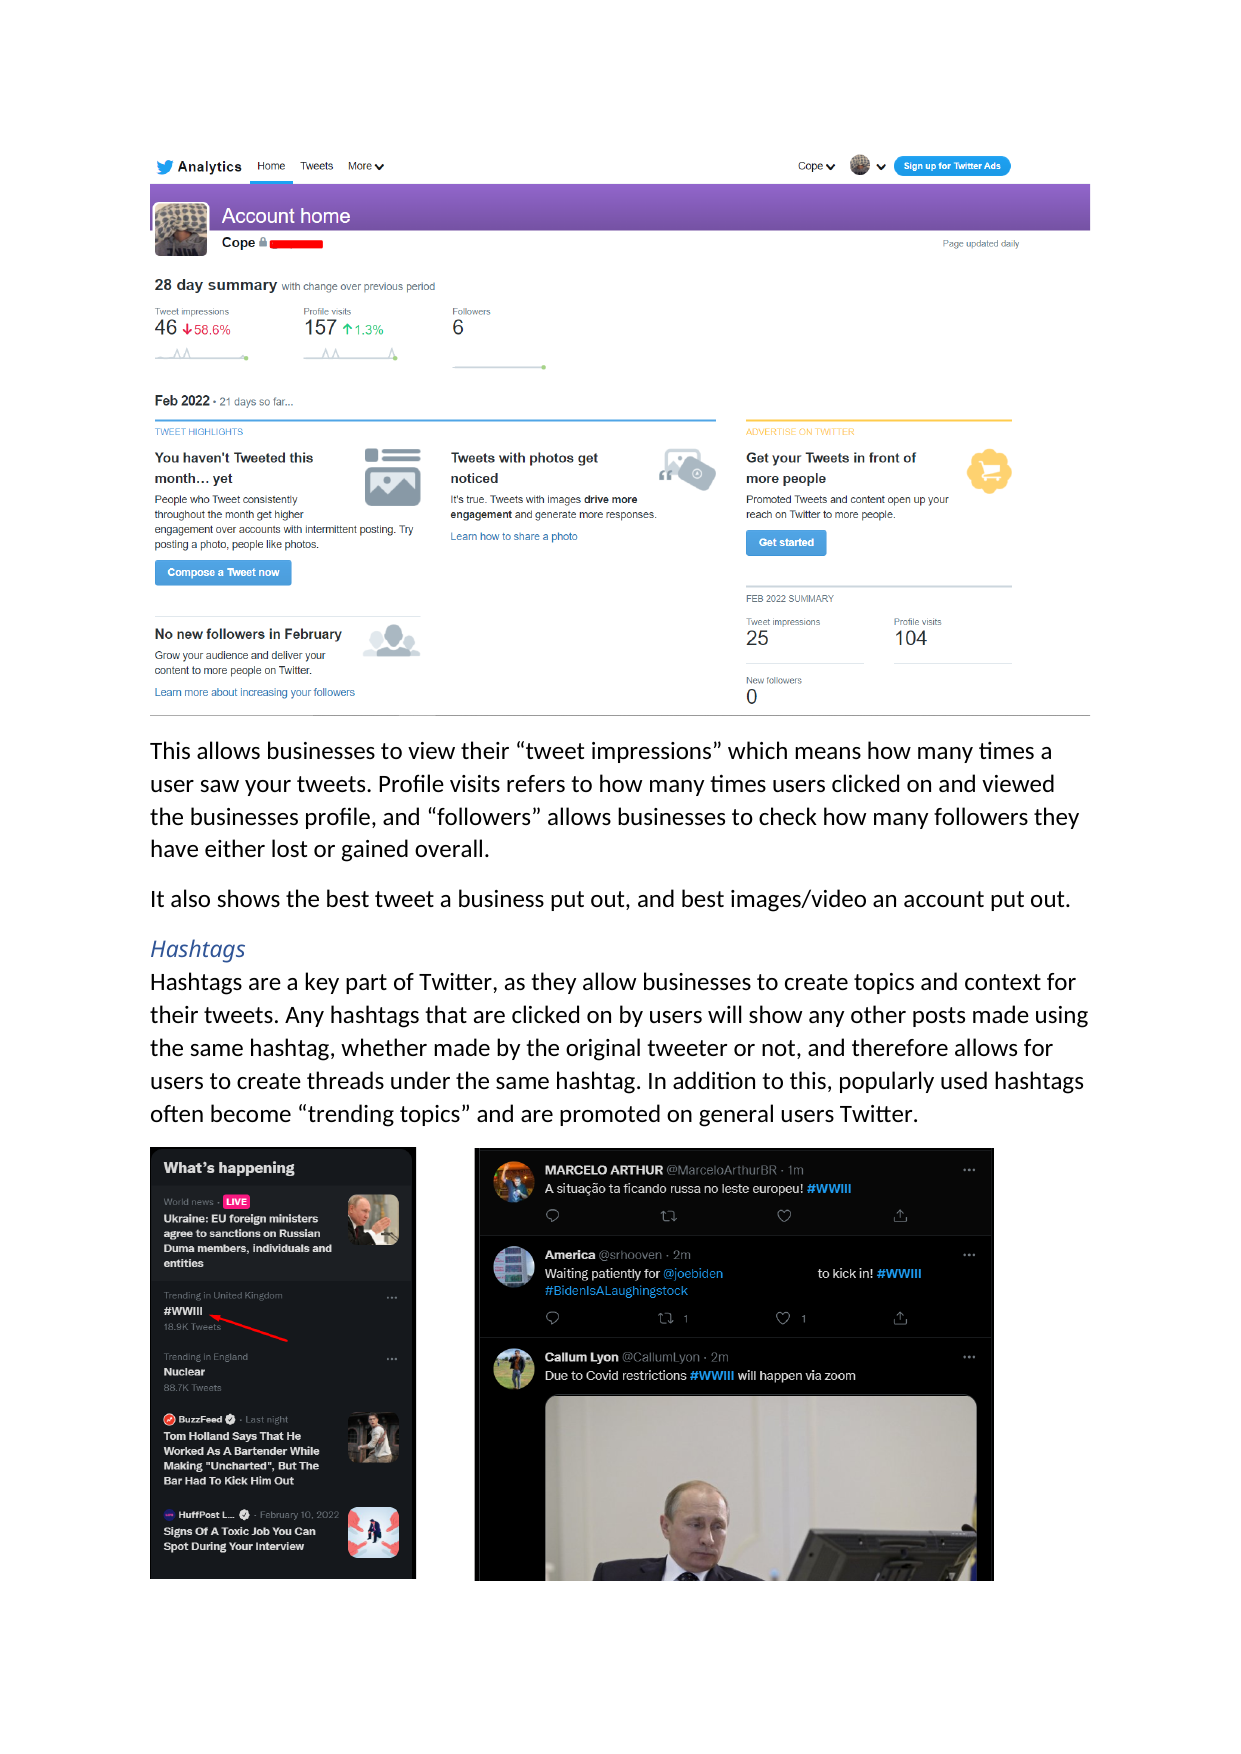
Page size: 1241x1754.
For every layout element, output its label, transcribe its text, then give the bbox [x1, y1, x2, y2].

picture [150, 1147, 417, 1579]
picture [150, 150, 1091, 716]
text Hashtags are a key part of Twitter, as they allow businesses to create topics and context for their tweets. Any hashtags that are clicked on by users will show any other posts made using the same hashtag, whether made by the original tweeter or not, and therefore allows for users to create threads under the same hashtag. In addition to this, popularly used hashtags often become “trending topics” and are promoted on general users Twitter. [150, 967, 1090, 1129]
picture [474, 1148, 994, 1581]
subtitle Hashtags [150, 933, 1090, 964]
text It also shows the best tweet a business put out, and best images/video an account put out. [150, 883, 1090, 914]
text This allows businesses to view their “tweet impressions” which means how many times a user saw your tweets. Profile visits refers to how many times users clicked on and viewed the businesses profile, and “followers” allows businesses to check how many followers they have either lost or gained overall. [150, 735, 1090, 864]
